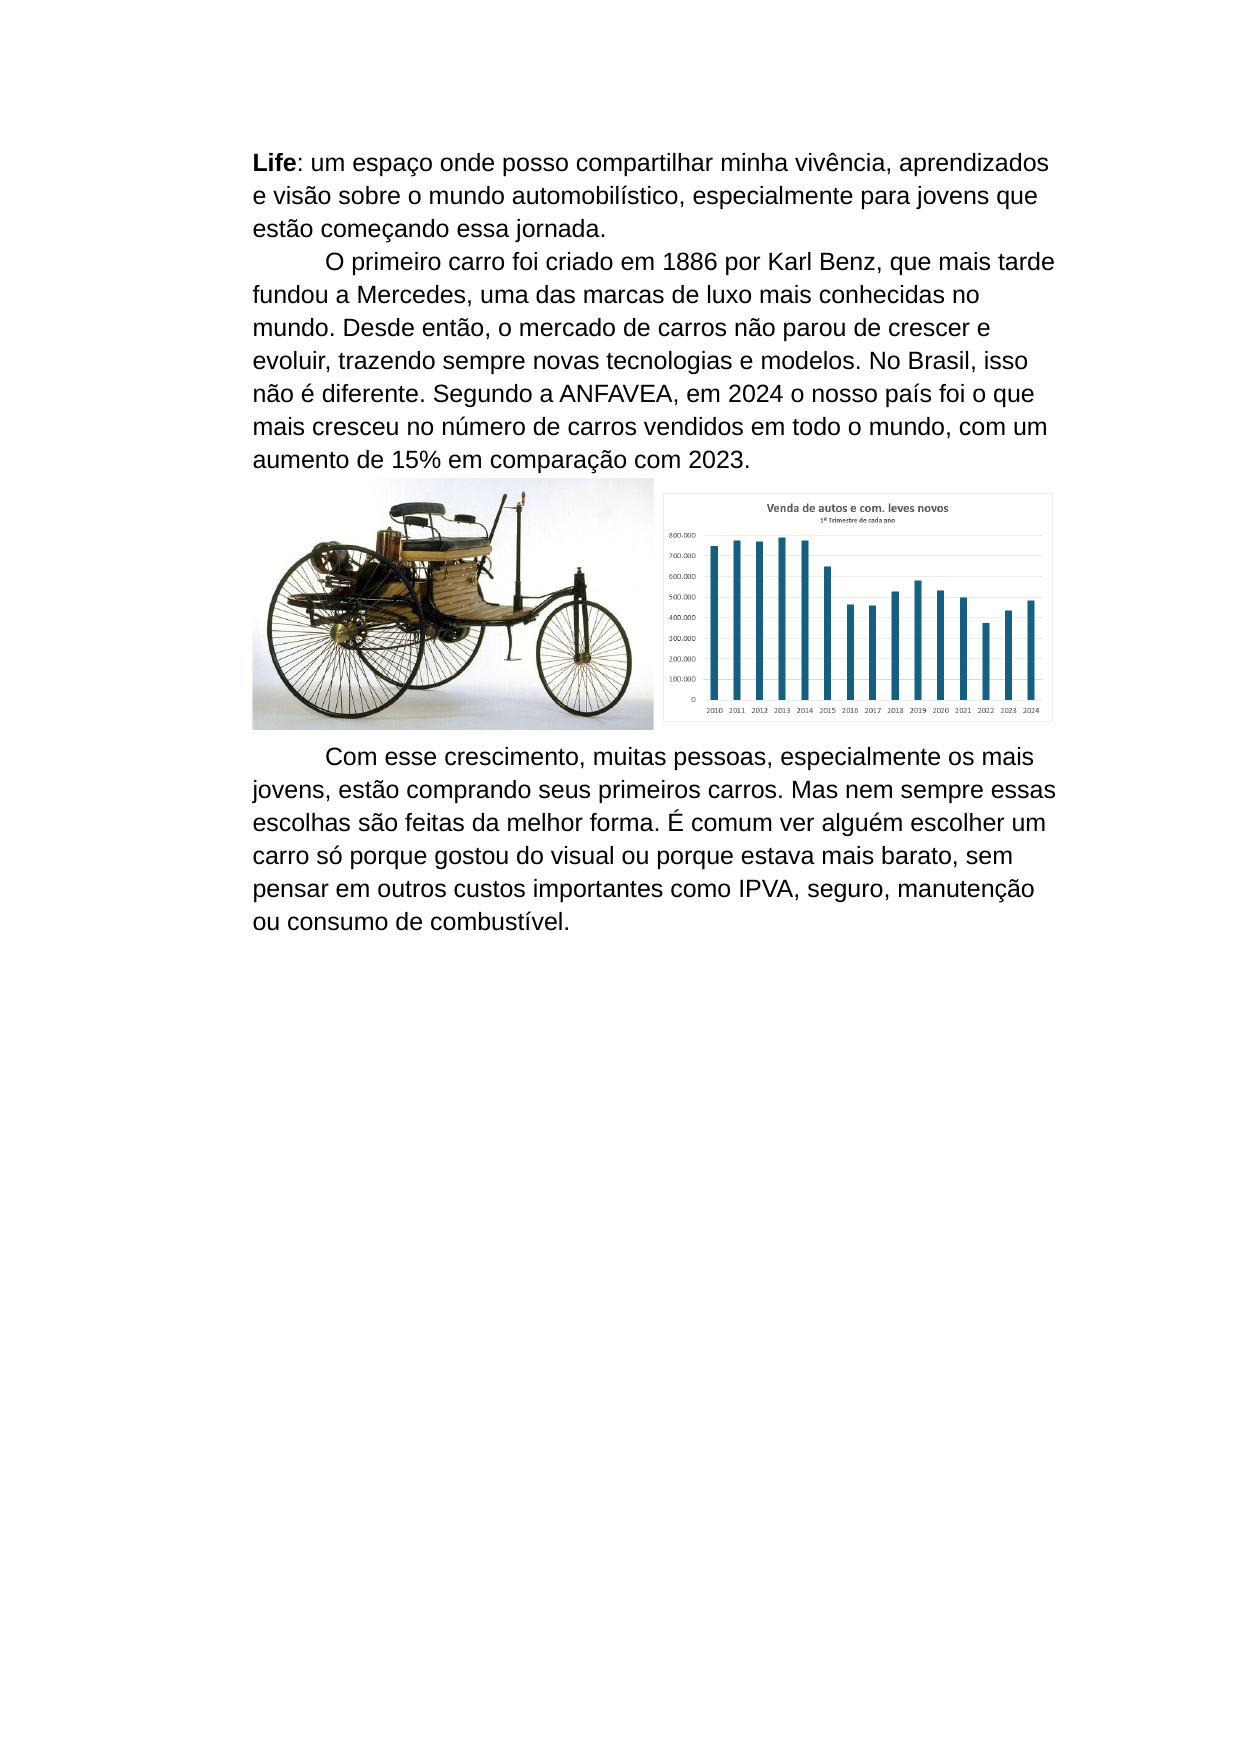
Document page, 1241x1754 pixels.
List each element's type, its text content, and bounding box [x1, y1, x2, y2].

picture [660, 488, 1058, 730]
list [252, 148, 1063, 242]
list Com esse crescimento, muitas pessoas, especialmente os mais jovens, estão comprando seus primeiros carros. Mas nem sempre essas escolhas são feitas da melhor forma. É comum ver alguém escolher um carro só porque gostou do visual ou porque estava mais barato, sem pensar em outros custos importantes como IPVA, seguro, manutenção ou consumo de combustível. [252, 742, 1063, 936]
picture [252, 478, 654, 730]
